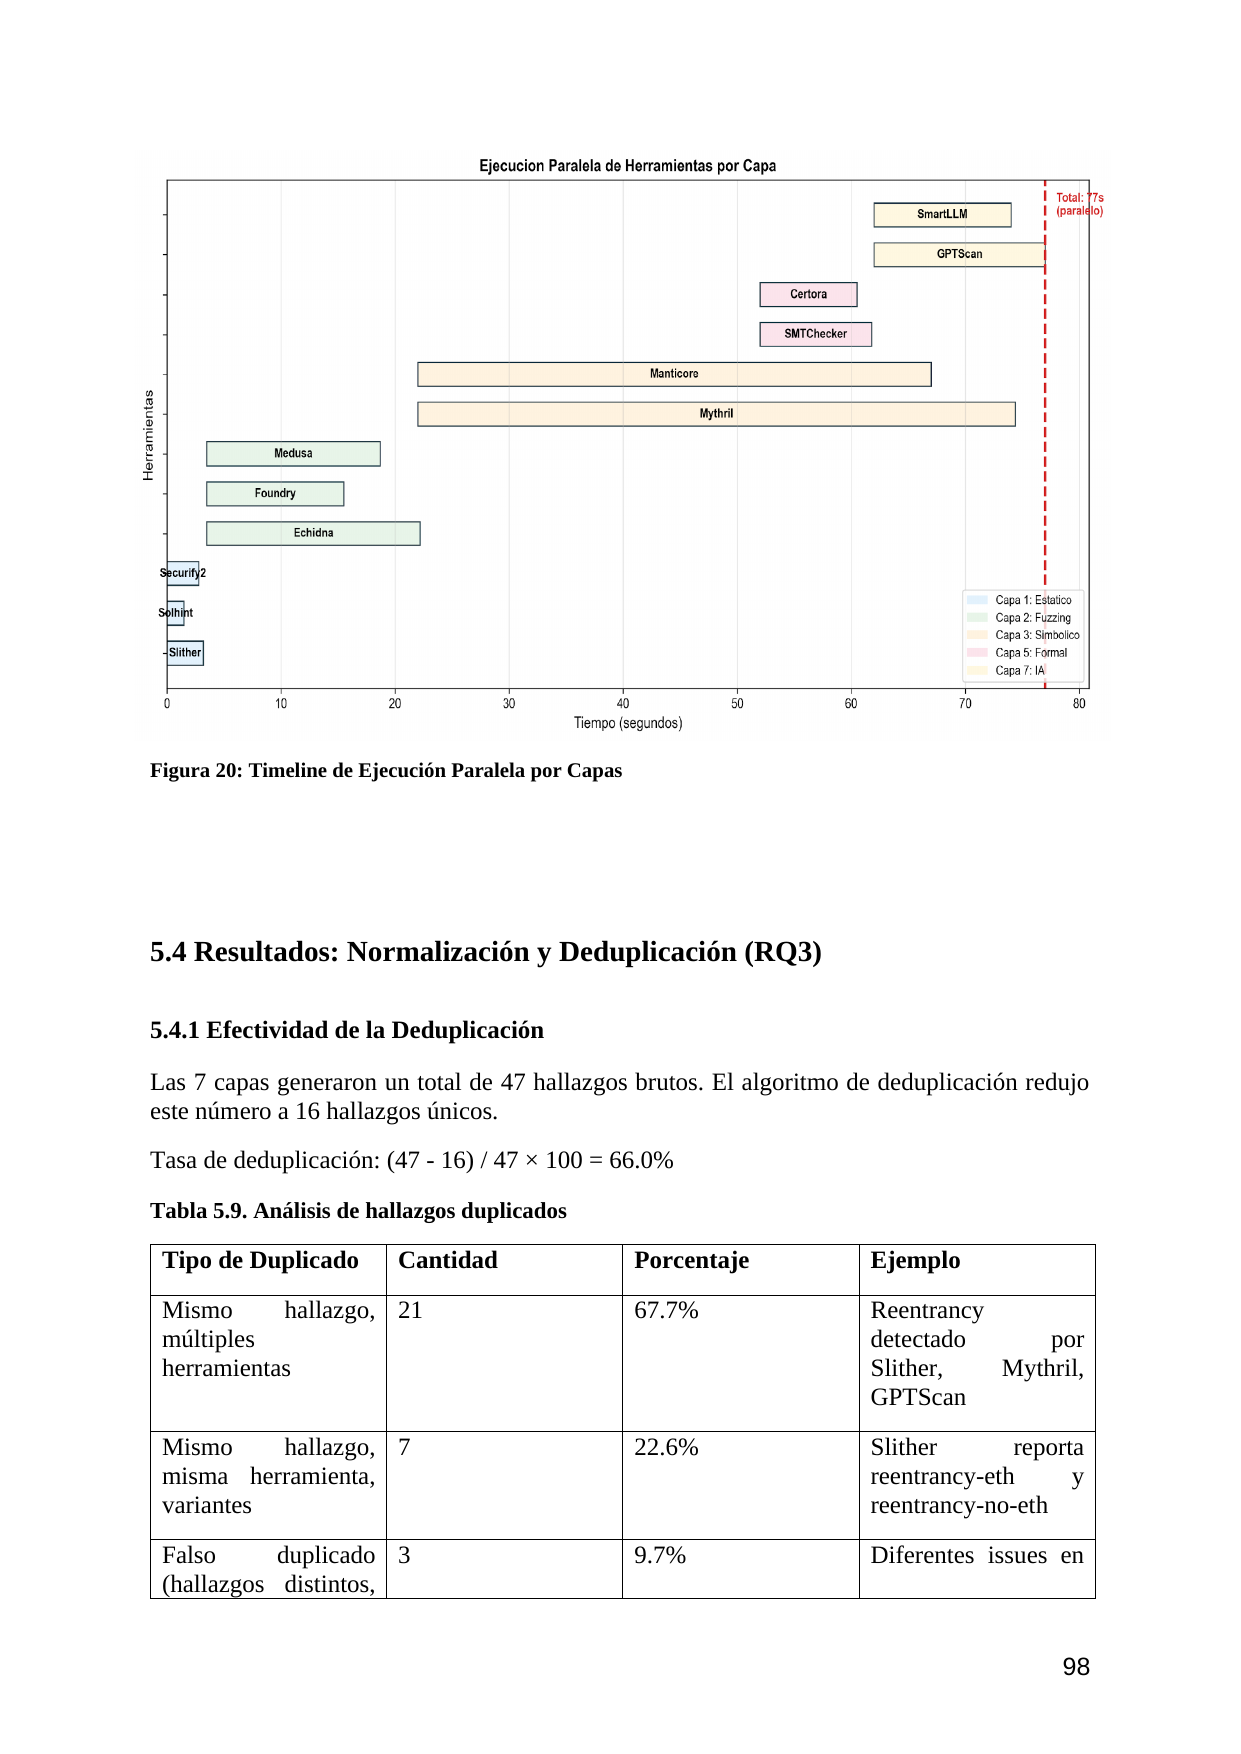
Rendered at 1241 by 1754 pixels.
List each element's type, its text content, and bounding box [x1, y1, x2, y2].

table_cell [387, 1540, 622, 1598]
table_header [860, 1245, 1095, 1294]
subtitle Figura 20: Timeline de Ejecución Paralela por Capas [150, 741, 1090, 782]
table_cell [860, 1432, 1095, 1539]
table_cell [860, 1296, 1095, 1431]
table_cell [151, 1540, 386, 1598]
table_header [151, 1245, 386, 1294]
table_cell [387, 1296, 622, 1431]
subtitle 5.4.1 Efectividad de la Deduplicación [150, 1015, 1090, 1044]
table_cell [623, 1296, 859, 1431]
text Tasa de deduplicación: (47 - 16) / 47 × 100 = 66.0% [150, 1145, 1090, 1174]
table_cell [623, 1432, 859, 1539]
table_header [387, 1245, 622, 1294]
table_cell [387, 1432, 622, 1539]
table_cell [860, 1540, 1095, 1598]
text Las 7 capas generaron un total de 47 hallazgos brutos. El algoritmo de deduplicación redujo este número a 16 hallazgos únicos. [150, 1067, 1090, 1125]
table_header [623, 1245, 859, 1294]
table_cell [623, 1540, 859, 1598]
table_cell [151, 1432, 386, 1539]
subtitle Tabla 5.9. Análisis de hallazgos duplicados [150, 1197, 1090, 1223]
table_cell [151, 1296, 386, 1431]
picture [134, 150, 1112, 741]
subtitle 5.4 Resultados: Normalización y Deduplicación (RQ3) [150, 934, 1090, 968]
